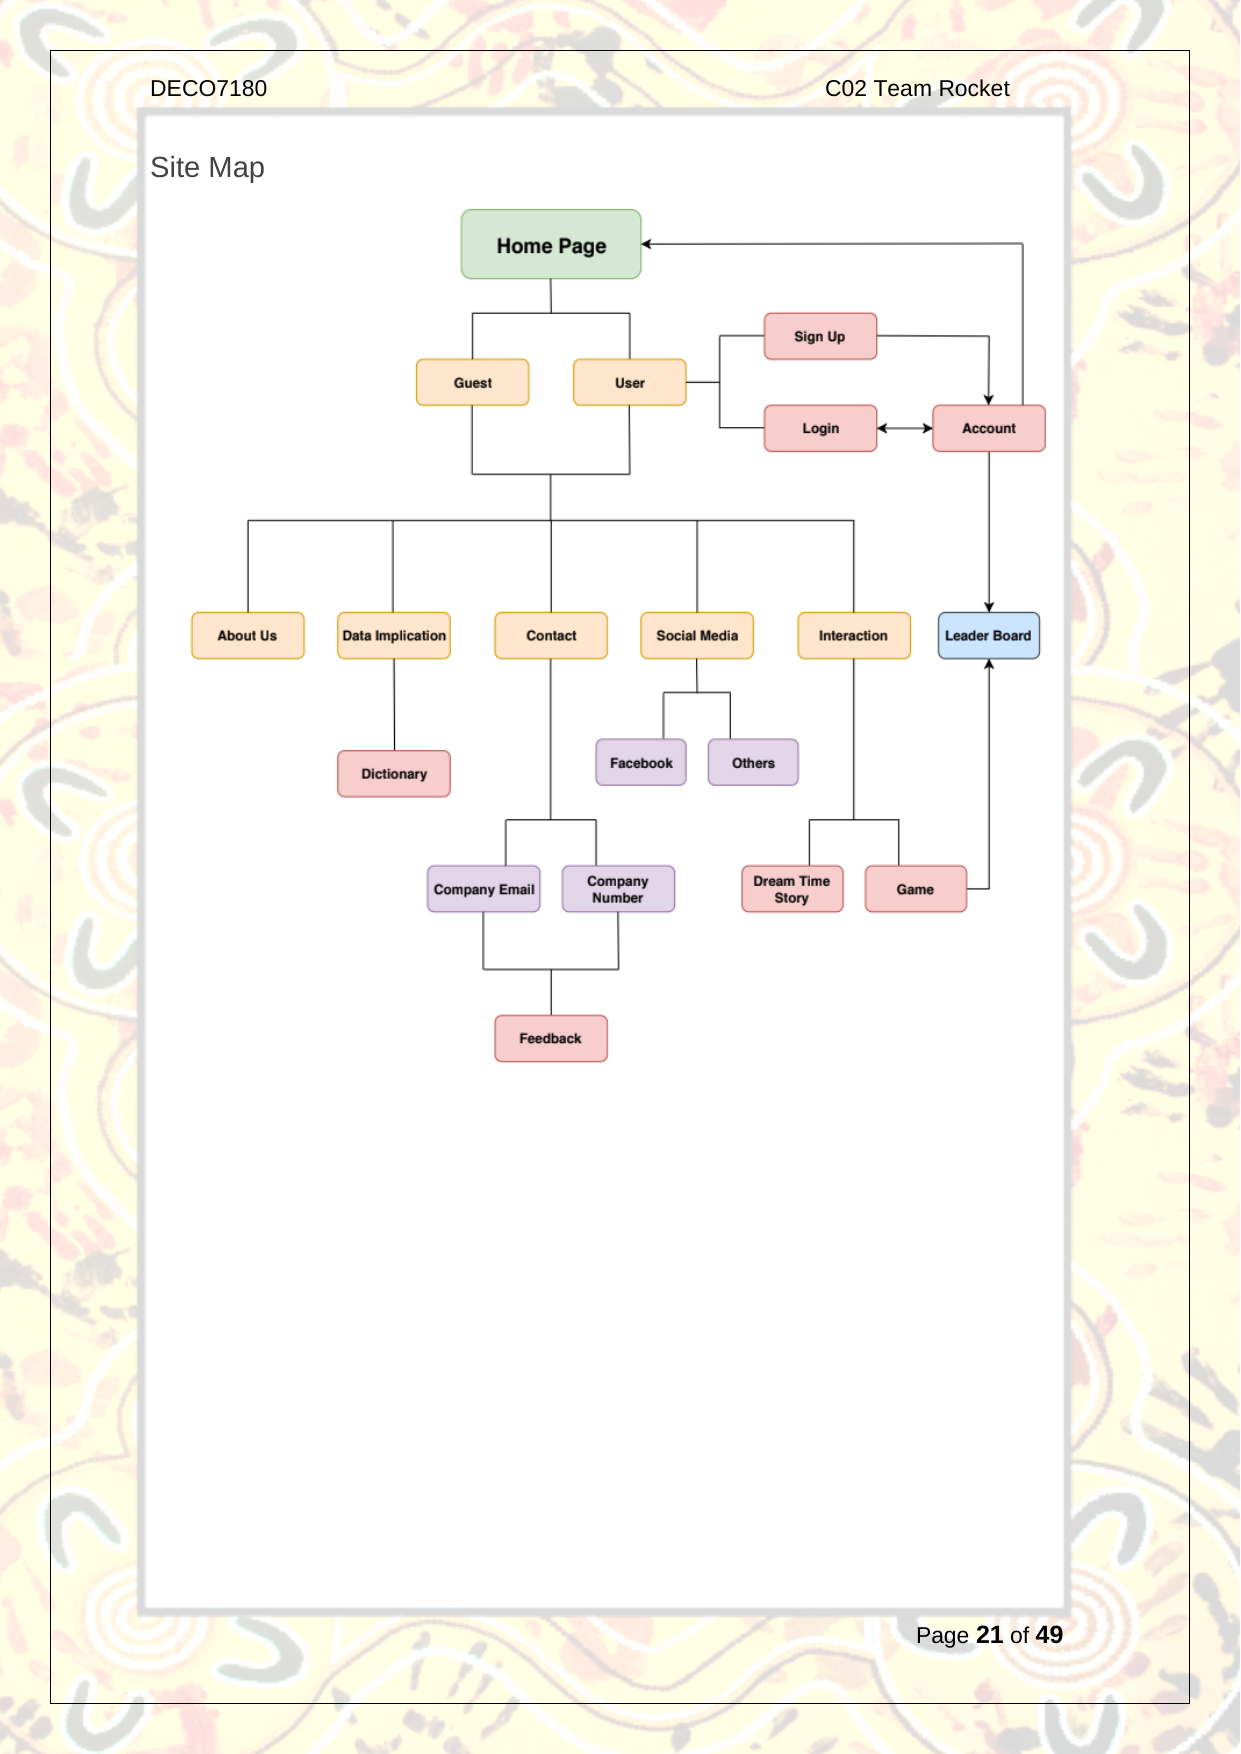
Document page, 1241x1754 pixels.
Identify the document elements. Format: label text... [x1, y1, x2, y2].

picture [150, 196, 1054, 1091]
subtitle Site Map [150, 150, 1063, 183]
